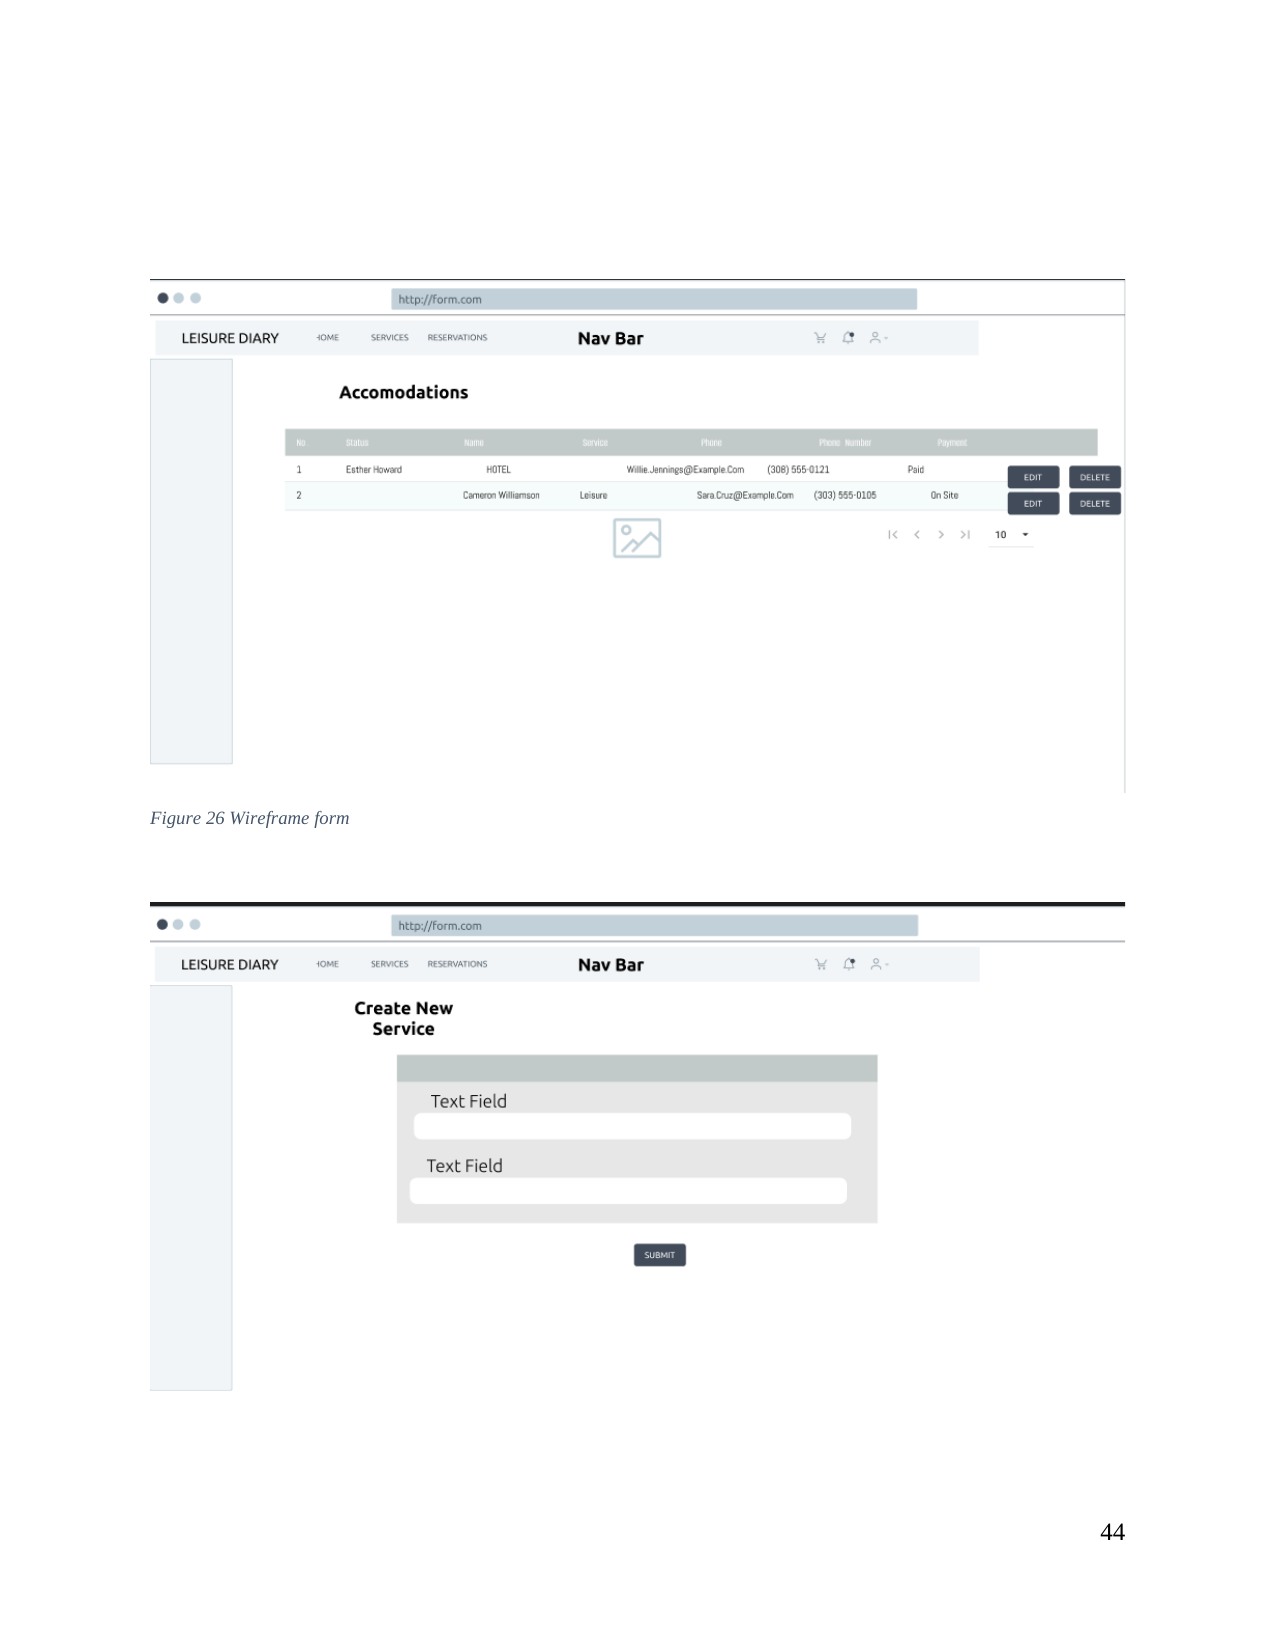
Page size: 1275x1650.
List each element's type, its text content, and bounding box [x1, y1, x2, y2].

picture [150, 902, 1125, 1419]
picture [150, 279, 1125, 793]
